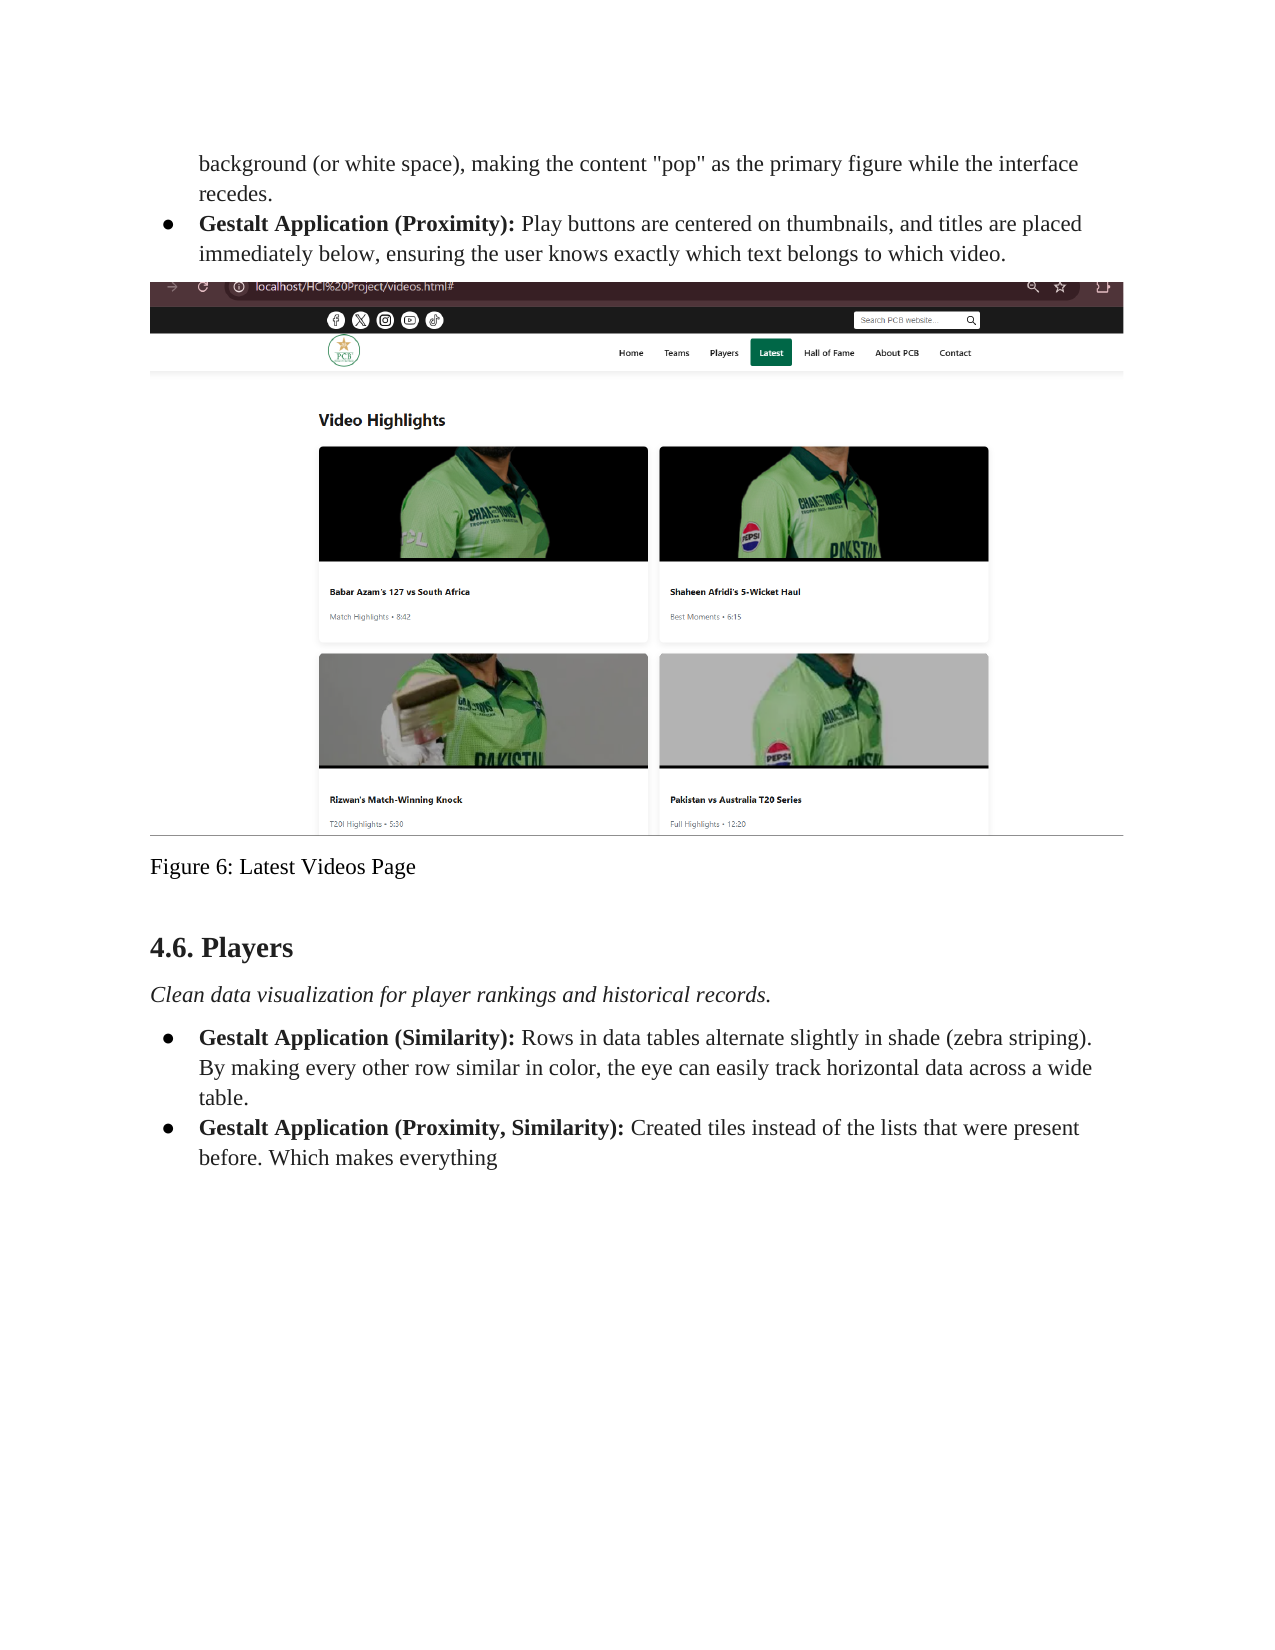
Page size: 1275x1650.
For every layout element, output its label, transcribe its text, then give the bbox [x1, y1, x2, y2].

picture [150, 282, 1124, 836]
text Clean data visualization for player rankings and historical records. [150, 981, 1125, 1007]
list Gestalt Application (Proximity): Play buttons are centered on thumbnails, and titles are placed immediately below, ensuring the user knows exactly which text belongs to which video. [161, 210, 1125, 266]
text Figure 6: Latest Videos Page [150, 853, 1125, 879]
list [161, 150, 1125, 206]
list Gestalt Application (Proximity, Similarity): Created tiles instead of the lists that were present before. Which makes everything [161, 1113, 1125, 1170]
list Gestalt Application (Similarity): Rows in data tables alternate slightly in shade (zebra striping). By making every other row similar in color, the eye can easily track horizontal data across a wide table. [161, 1023, 1125, 1110]
subtitle 4.6. Players [150, 930, 1125, 964]
